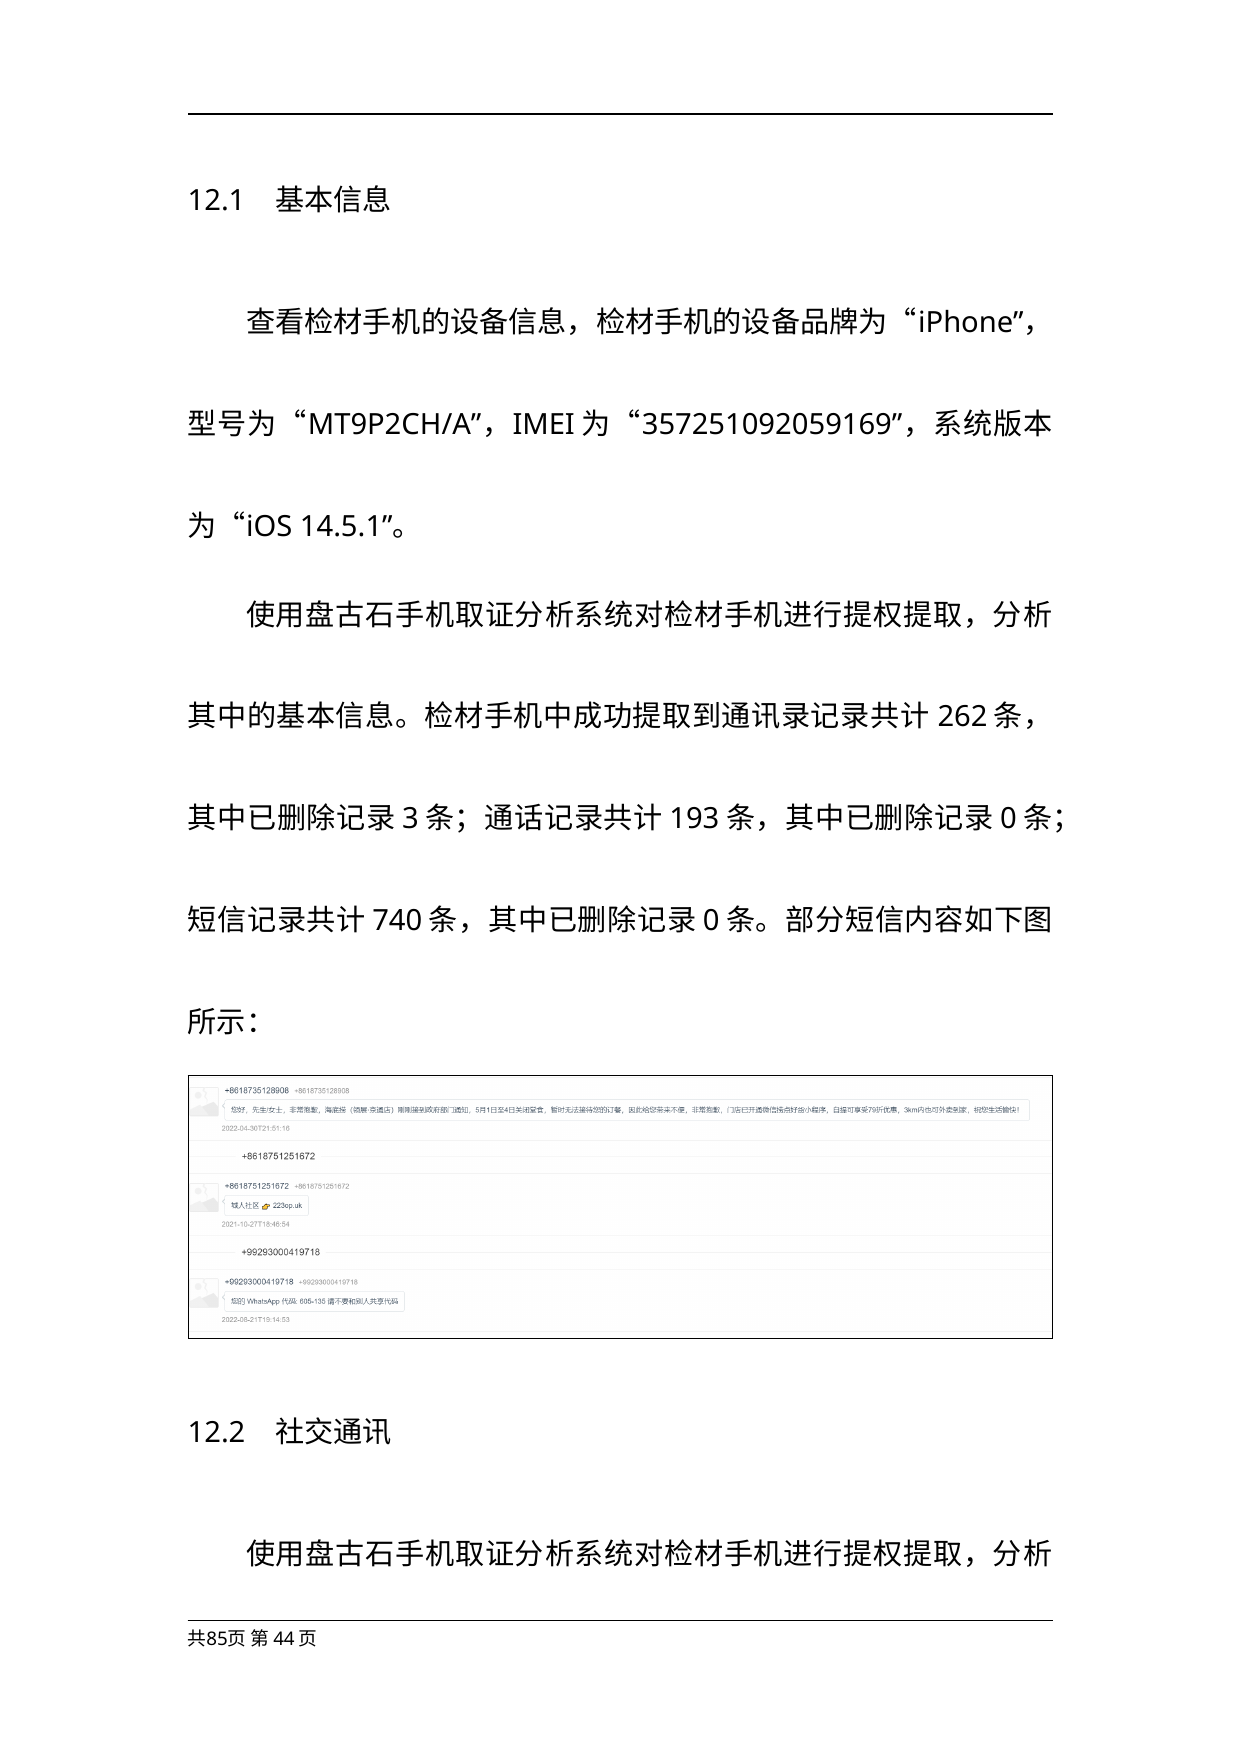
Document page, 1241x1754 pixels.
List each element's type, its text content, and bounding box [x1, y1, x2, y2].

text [187, 1517, 1053, 1585]
text 查看检材手机的设备信息，检材手机的设备品牌为“iPhone”，型号为“MT9P2CH/A”，IMEI为“357251092059169”，系统版本为“iOS 14.5.1”。 [187, 286, 1053, 557]
text 使用盘古石手机取证分析系统对检材手机进行提权提取，分析其中的基本信息。检材手机中成功提取到通讯录记录共计262条，其中已删除记录3条；通话记录共计193条，其中已删除记录0条；短信记录共计740条，其中已删除记录0条。部分短信内容如下图所示： [187, 578, 1053, 1054]
text 基本信息 [187, 164, 1053, 232]
text 社交通讯 [187, 1396, 1053, 1463]
picture [189, 1076, 1052, 1338]
